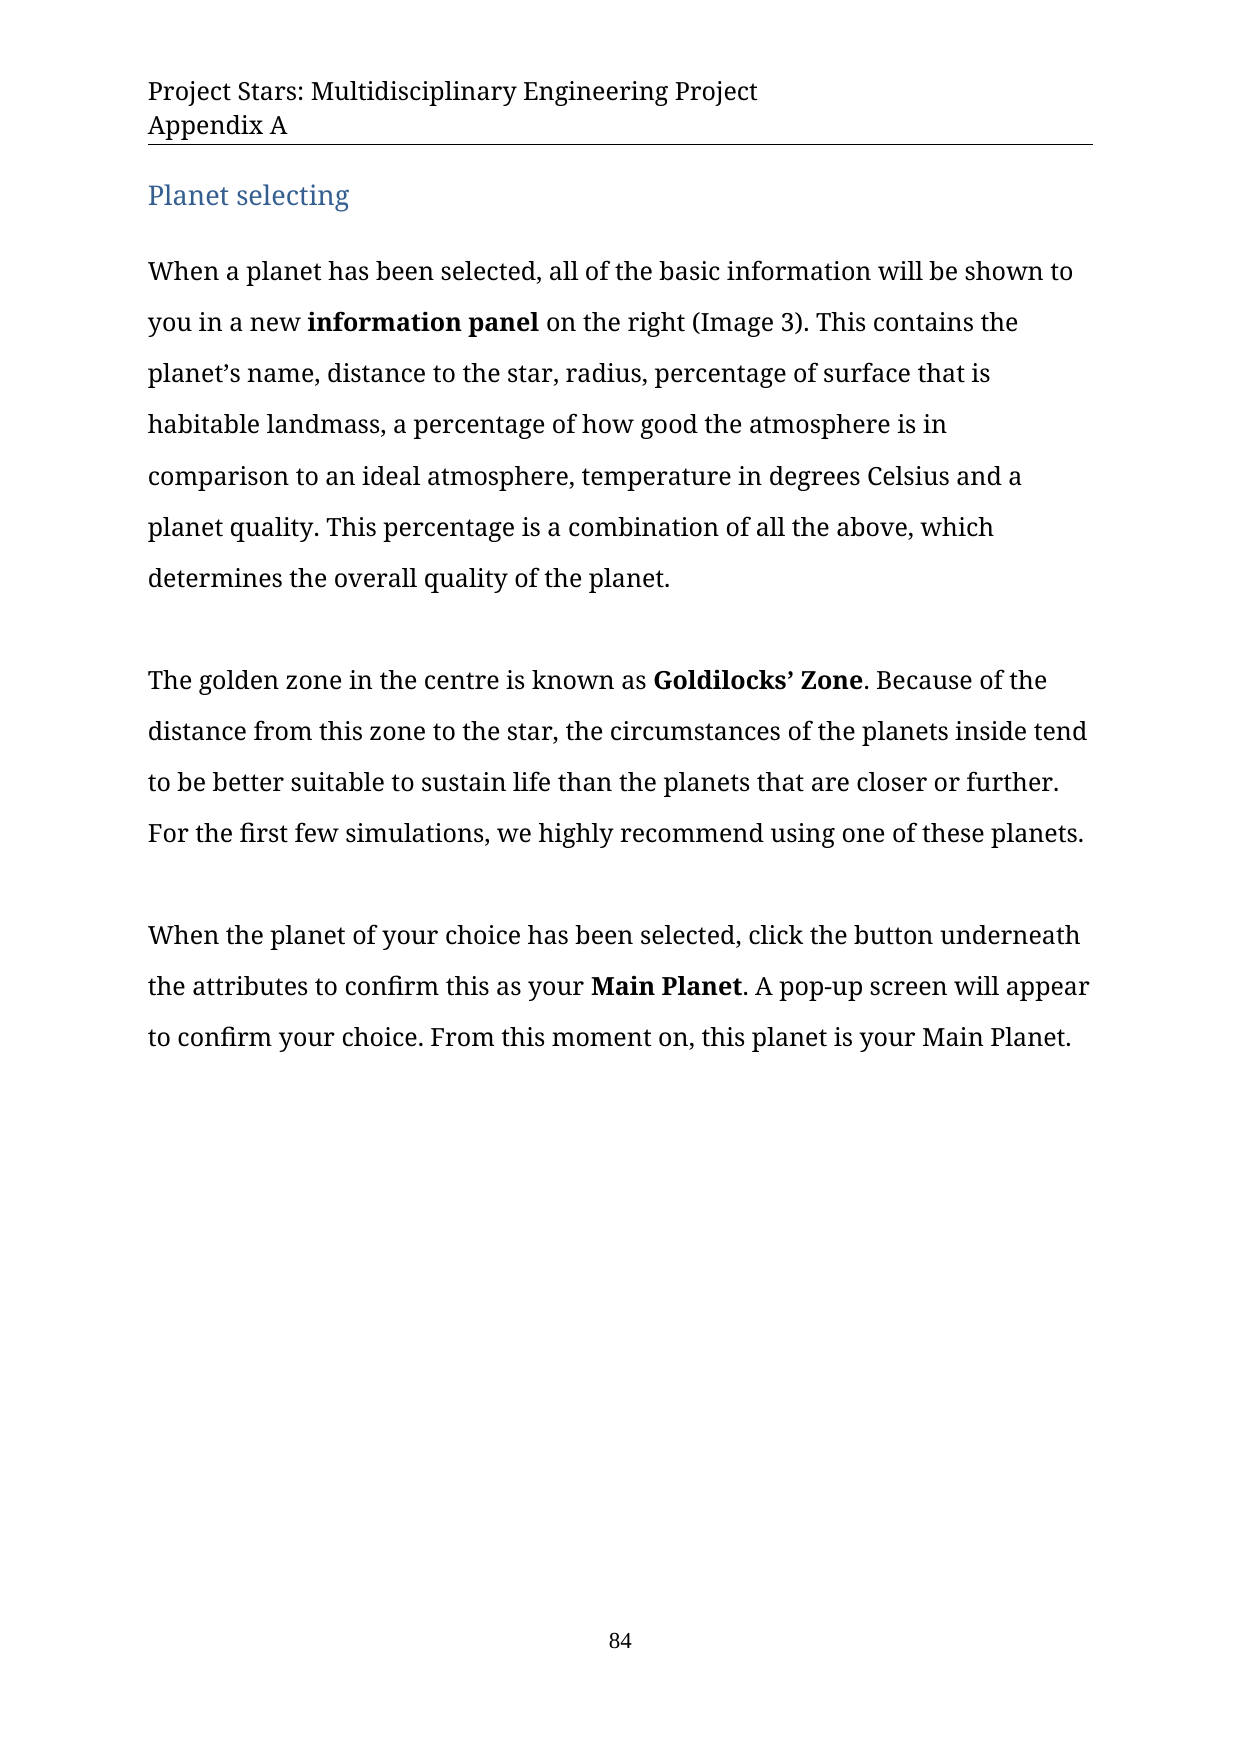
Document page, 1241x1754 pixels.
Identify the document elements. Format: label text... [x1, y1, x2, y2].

subtitle Planet selecting [148, 176, 1093, 213]
text When the planet of your choice has been selected, click the button underneath the attributes to confirm this as your Main Planet. A pop-up screen will appear to confirm your choice. From this moment on, this planet is your Main Planet. [148, 917, 1093, 1054]
text When a planet has been selected, all of the basic information will be shown to you in a new information panel on the right (Image 3). This contains the planet’s name, distance to the star, radius, percentage of surface that is habitable landmass, a percentage of how good the atmosphere is in comparison to an ideal atmosphere, temperature in degrees Celsius and a planet quality. This percentage is a combination of all the above, which determines the overall quality of the planet. [148, 254, 1093, 594]
text The golden zone in the centre is known as Goldilocks’ Zone. Because of the distance from this zone to the star, the circumstances of the planets inside tend to be better suitable to sustain life than the planets that are closer or further. For the first few simulations, we highly recommend using one of these planets. [148, 662, 1093, 849]
